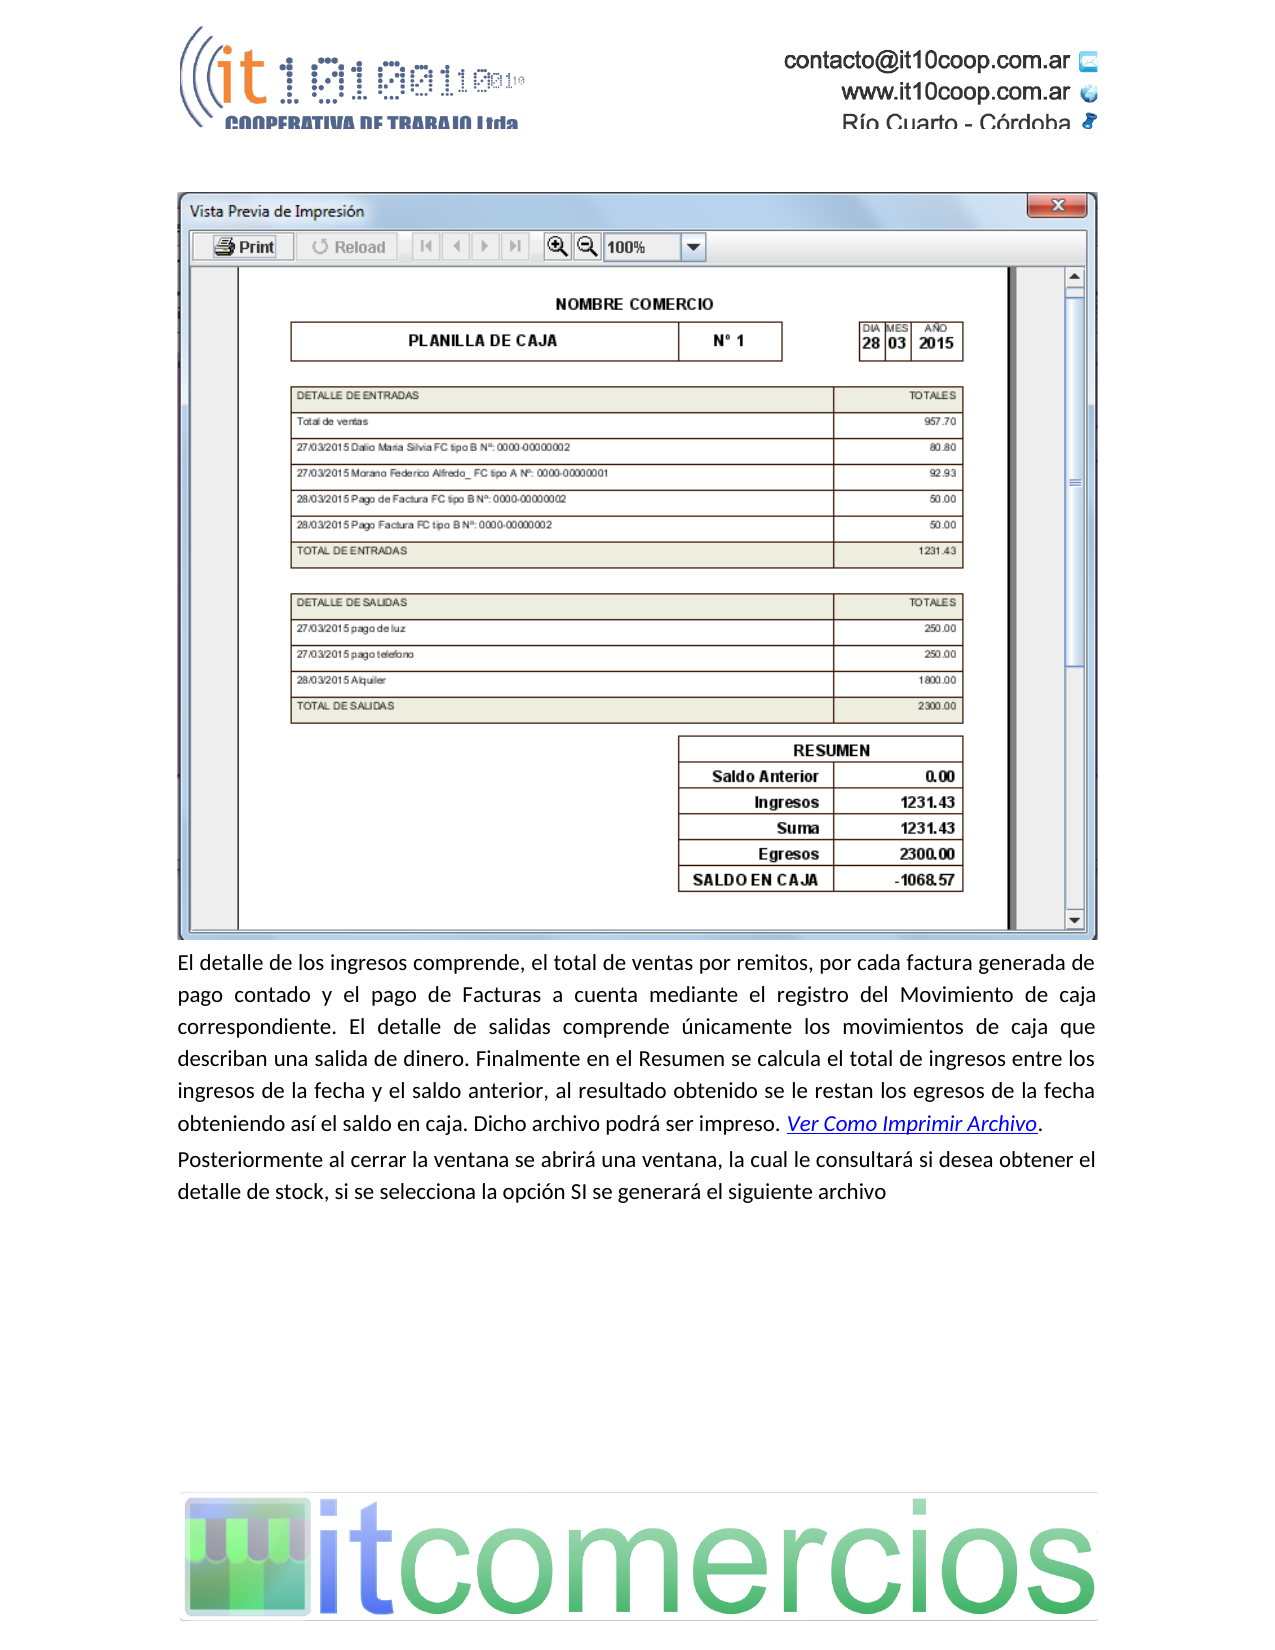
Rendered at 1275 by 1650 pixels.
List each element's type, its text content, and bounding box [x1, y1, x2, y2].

picture [178, 25, 1096, 129]
text Posteriormente al cerrar la ventana se abrirá una ventana, la cual le consultará si desea obtener el detalle de stock, si se selecciona la opción SI se generará el siguiente archivo [177, 1145, 1098, 1205]
picture [178, 1487, 1096, 1622]
picture [177, 192, 1098, 940]
text El detalle de los ingresos comprende, el total de ventas por remitos, por cada factura generada de pago contado y el pago de Facturas a cuenta mediante el registro del Movimiento de caja correspondiente. El detalle de salidas comprende únicamente los movimientos de caja que describan una salida de dinero. Finalmente en el Resumen se calcula el total de ingresos entre los ingresos de la fecha y el saldo anterior, al resultado obtenido se le restan los egresos de la fecha obteniendo así el saldo en caja. Dicho archivo podrá ser impreso. Ver Como Imprimir Archivo. [177, 948, 1098, 1137]
